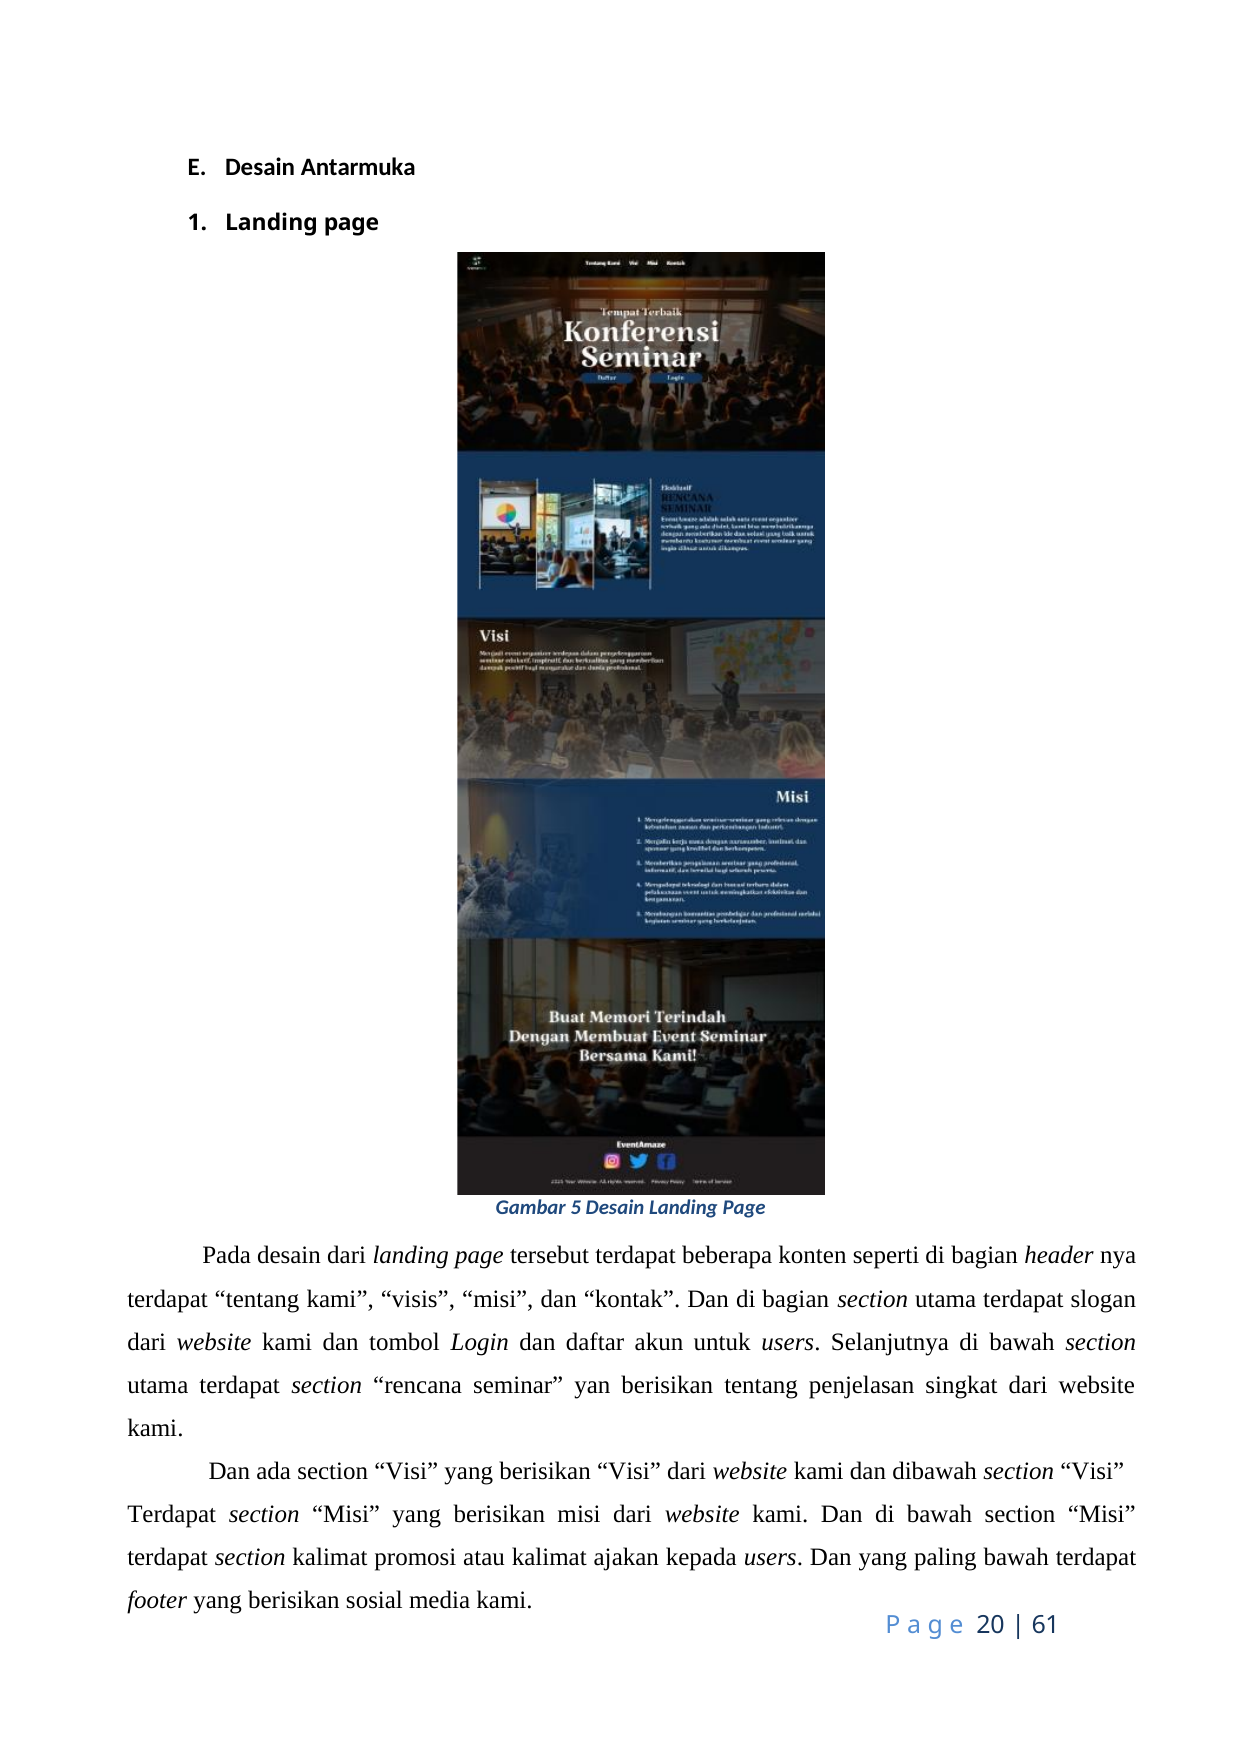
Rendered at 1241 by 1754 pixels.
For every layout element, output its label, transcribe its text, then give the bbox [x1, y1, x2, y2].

text Pada desain dari landing page tersebut terdapat beberapa konten seperti di bagian header nya terdapat “tentang kami”, “visis”, “misi”, dan “kontak”. Dan di bagian section utama terdapat slogan dari website kami dan tombol Login dan daftar akun untuk users. Selanjutnya di bawah section utama terdapat section “rencana seminar” yan berisikan tentang penjelasan singkat dari website kami. [127, 1241, 1136, 1442]
subtitle Desain Antarmuka [187, 151, 1136, 181]
text Terdapat section “Misi” yang berisikan misi dari website kami. Dan di bawah section “Misi” terdapat section kalimat promosi atau kalimat ajakan kepada users. Dan yang paling bawah terdapat footer yang berisikan sosial media kami. [127, 1499, 1136, 1614]
picture [457, 252, 825, 1195]
subtitle Landing page [187, 206, 1136, 237]
text Dan ada section “Visi” yang berisikan “Visi” dari website kami dan dibawah section “Visi” [127, 1456, 1136, 1485]
